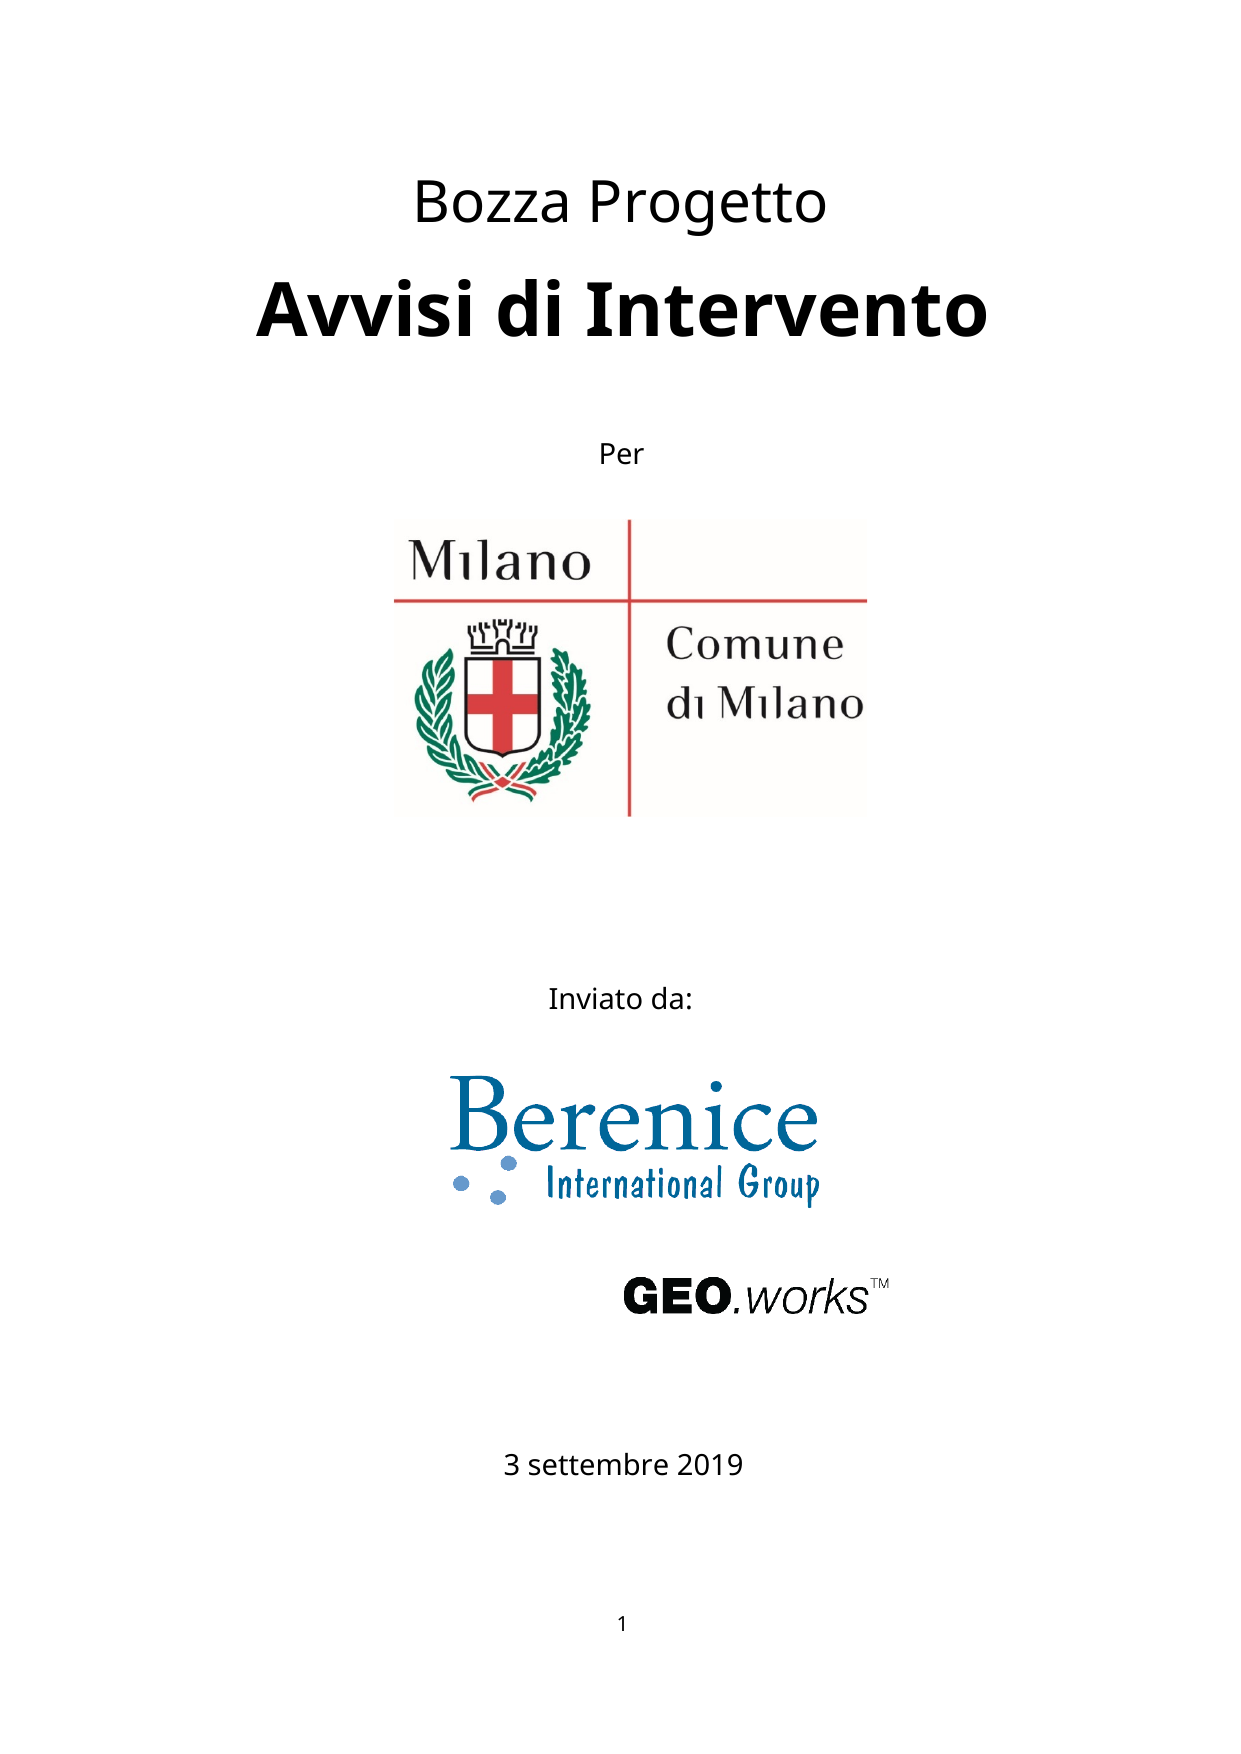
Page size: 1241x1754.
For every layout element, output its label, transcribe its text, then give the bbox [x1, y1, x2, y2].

text Avvisi di Intervento [156, 257, 1090, 359]
picture [393, 519, 868, 817]
text Inviato da: [151, 978, 1090, 1018]
text 3 settembre 2019 [156, 1444, 1090, 1483]
text Bozza Progetto [150, 160, 1090, 240]
text Per [150, 433, 1092, 473]
picture [622, 1277, 890, 1314]
picture [444, 1072, 821, 1213]
